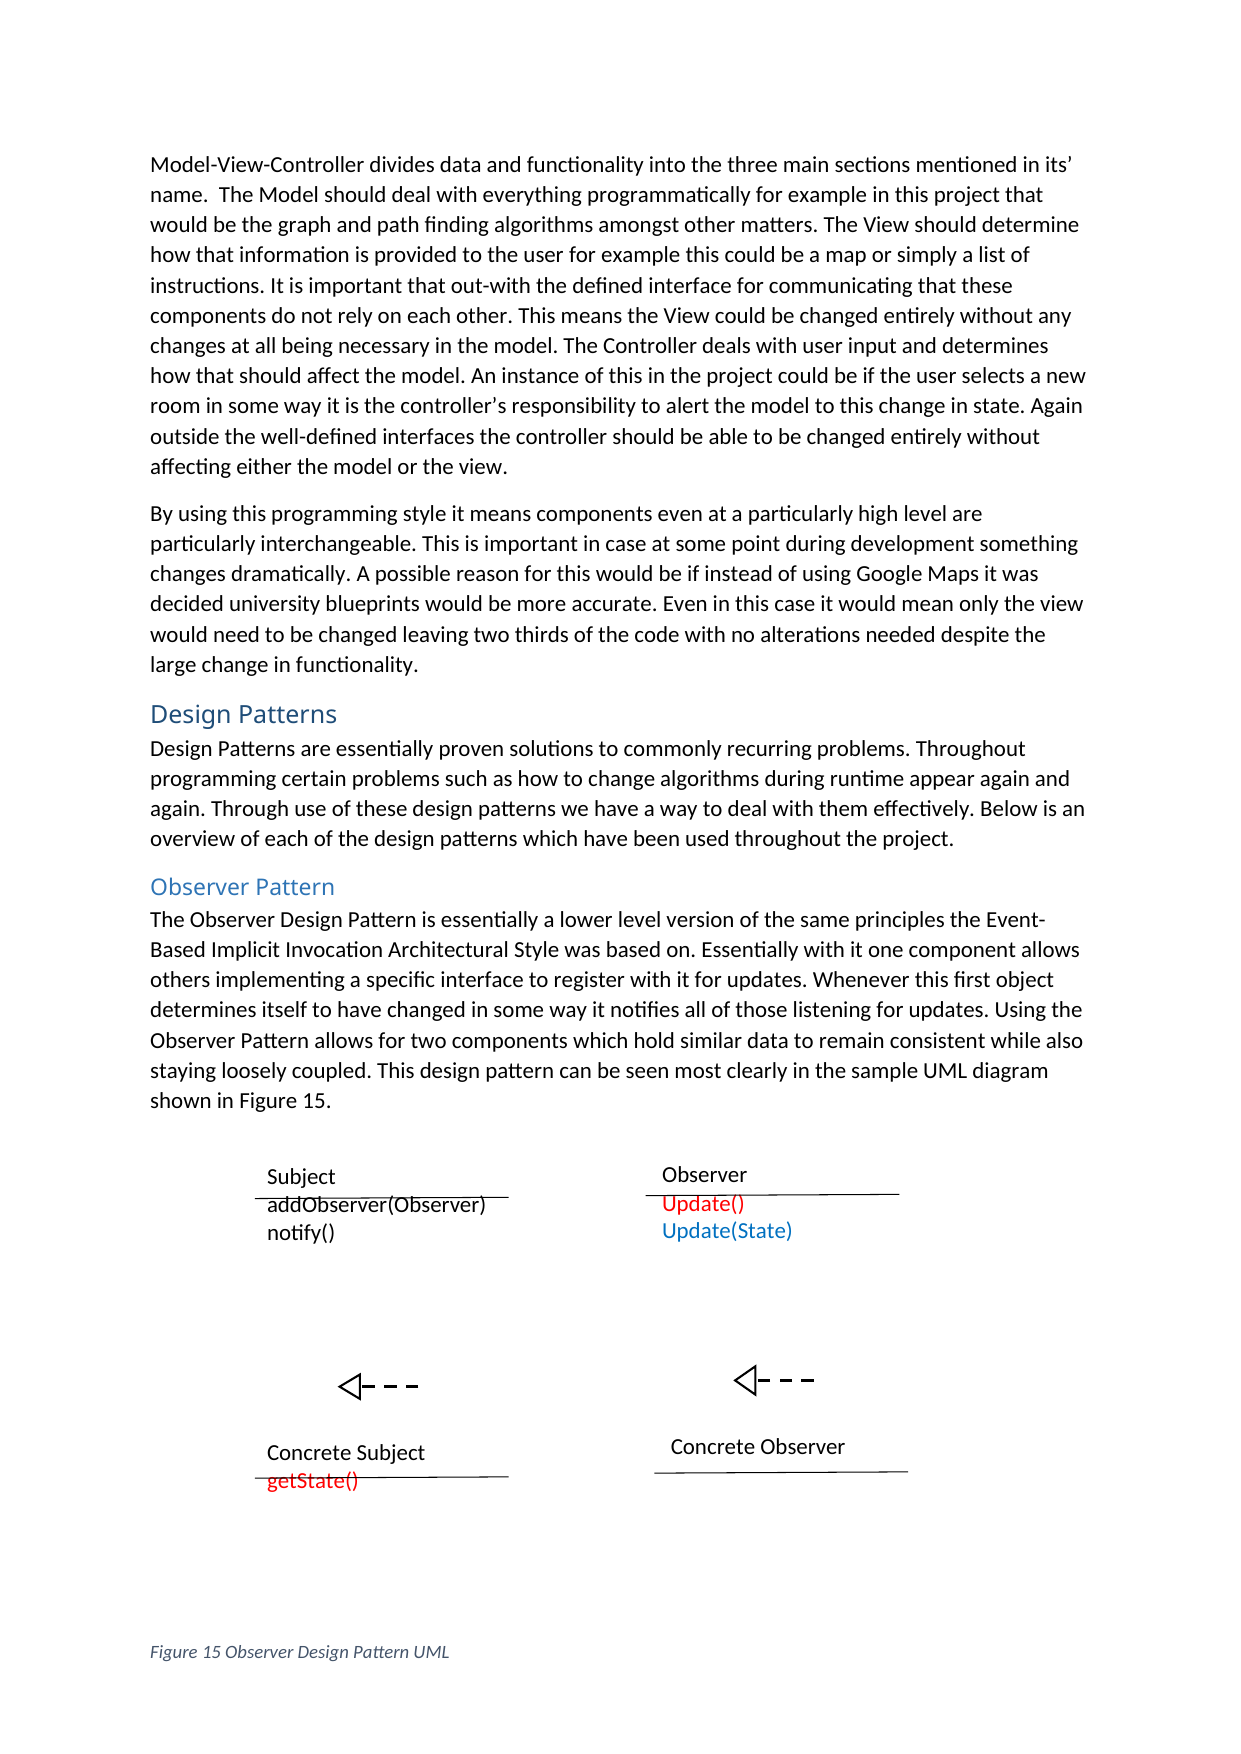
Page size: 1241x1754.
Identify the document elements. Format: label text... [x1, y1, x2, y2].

text The Observer Design Pattern is essentially a lower level version of the same principles the Event-Based Implicit Invocation Architectural Style was based on. Essentially with it one component allows others implementing a specific interface to register with it for updates. Whenever this first object determines itself to have changed in some way it notifies all of those listening for updates. Using the Observer Pattern allows for two components which hold similar data to remain consistent while also staying loosely coupled. This design pattern can be seen most clearly in the sample UML diagram shown in Figure 15. [150, 905, 1090, 1114]
text Model-View-Controller divides data and functionality into the three main sections mentioned in its’ name. The Model should deal with everything programmatically for example in this project that would be the graph and path finding algorithms amongst other matters. The View should determine how that information is provided to the user for example this could be a map or simply a list of instructions. It is important that out-with the defined interface for communicating that these components do not rely on each other. This means the View could be changed entirely without any changes at all being necessary in the model. The Controller deals with user input and determines how that should affect the model. An instance of this in the project could be if the user selects a new room in some way it is the controller’s responsibility to alert the model to this change in state. Again outside the well-defined interfaces the controller should be able to be changed entirely without affecting either the model or the view. [150, 150, 1090, 480]
text By using this programming style it means components even at a particularly high level are particularly interchangeable. This is important in case at some point during development something changes dramatically. A possible reason for this would be if instead of using Google Maps it was decided university blueprints would be more accurate. Even in this case it would mean only the view would need to be changed leaving two thirds of the code with no alterations needed despite the large change in functionality. [150, 499, 1090, 678]
subtitle Observer Pattern [150, 871, 1090, 902]
subtitle Design Patterns [150, 697, 1090, 731]
text Design Patterns are essentially proven solutions to commonly recurring problems. Throughout programming certain problems such as how to change algorithms during runtime appear again and again. Through use of these design patterns we have a way to deal with them effectively. Below is an overview of each of the design patterns which have been used throughout the project. [150, 734, 1090, 852]
